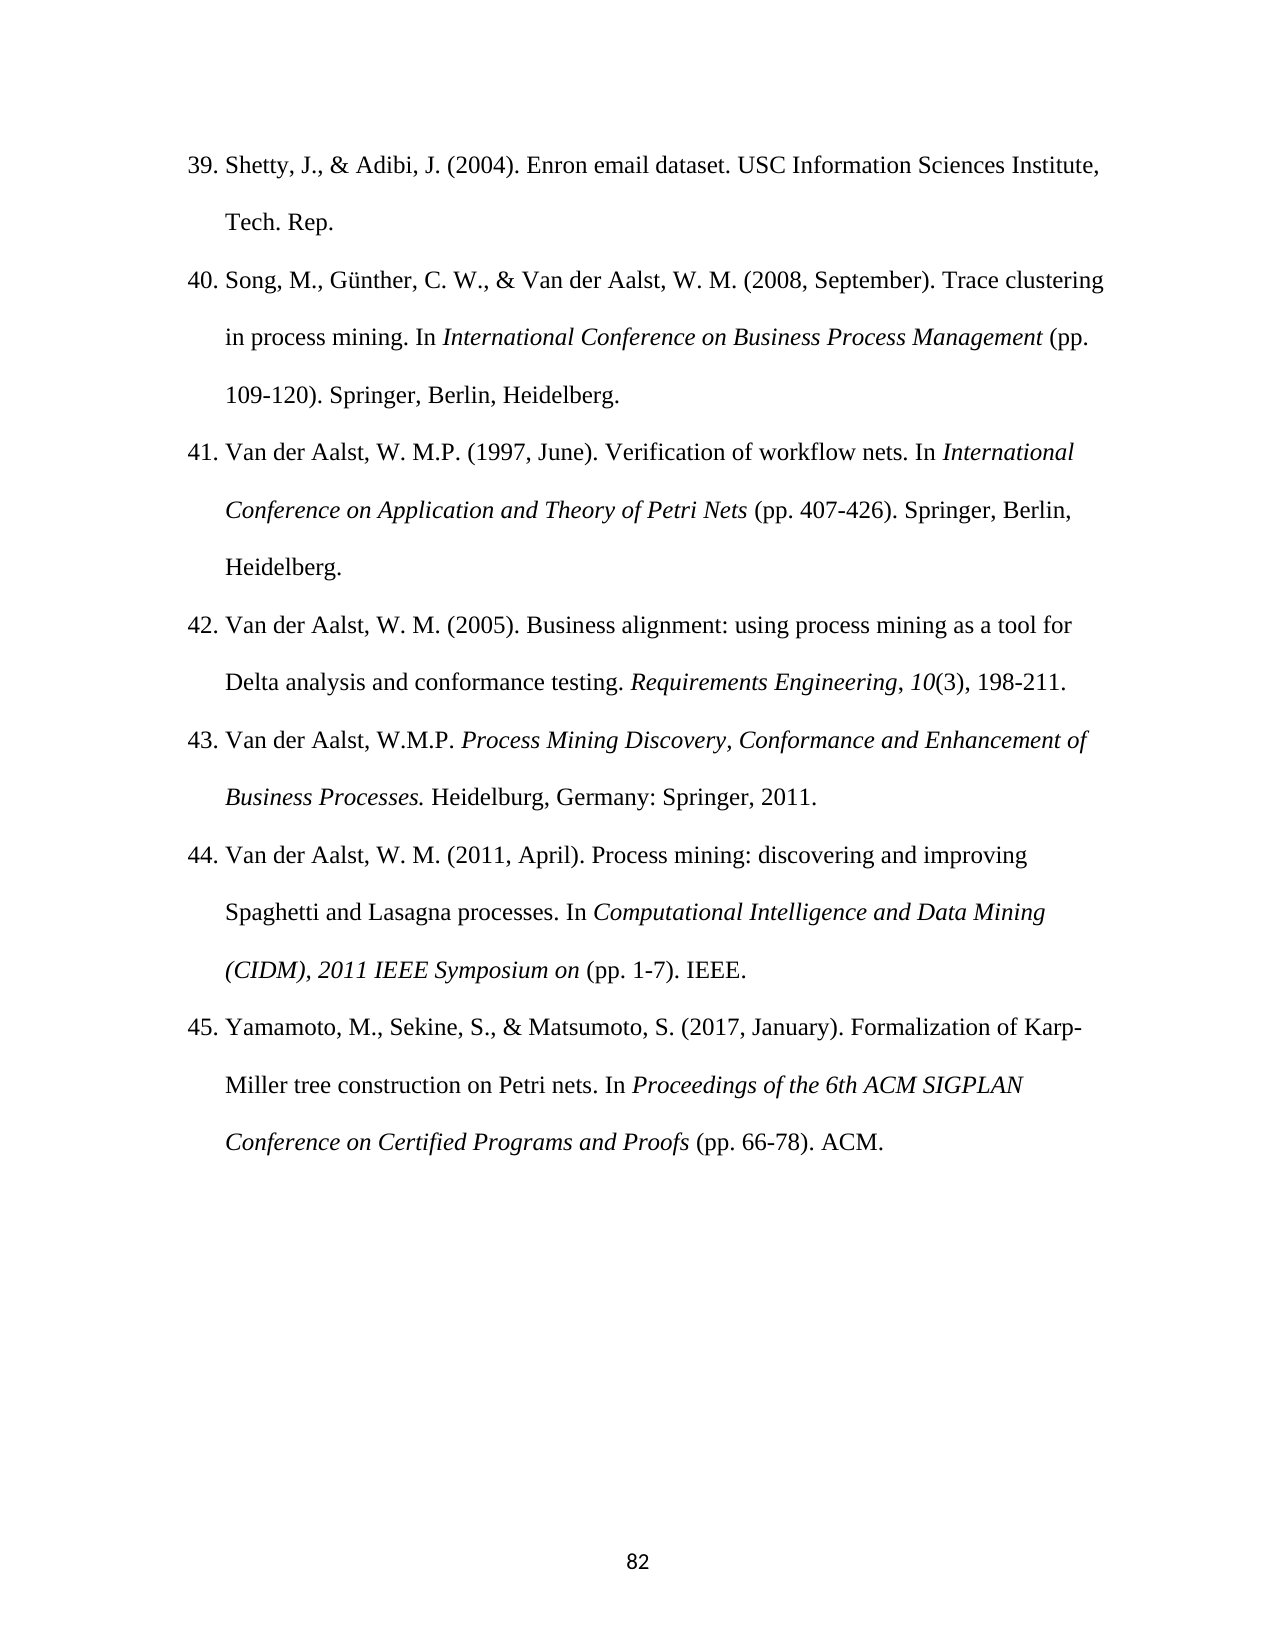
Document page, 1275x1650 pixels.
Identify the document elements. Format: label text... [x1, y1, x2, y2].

list Van der Aalst, W. M.P. (1997, June). Verification of workflow nets. In International Conference on Application and Theory of Petri Nets (pp. 407-426). Springer, Berlin, Heidelberg. [187, 437, 1125, 581]
list Van der Aalst, W. M. (2005). Business alignment: using process mining as a tool for Delta analysis and conformance testing. Requirements Engineering, 10(3), 198-211. [187, 610, 1125, 696]
list Van der Aalst, W.M.P. Process Mining Discovery, Conformance and Enhancement of Business Processes. Heidelburg, Germany: Springer, 2011. [187, 725, 1125, 811]
list Song, M., Günther, C. W., & Van der Aalst, W. M. (2008, September). Trace clustering in process mining. In International Conference on Business Process Management (pp. 109-120). Springer, Berlin, Heidelberg. [187, 265, 1125, 409]
list Yamamoto, M., Sekine, S., & Matsumoto, S. (2017, January). Formalization of Karp-Miller tree construction on Petri nets. In Proceedings of the 6th ACM SIGPLAN Conference on Certified Programs and Proofs (pp. 66-78). ACM. [187, 1012, 1125, 1156]
list Van der Aalst, W. M. (2011, April). Process mining: discovering and improving Spaghetti and Lasagna processes. In Computational Intelligence and Data Mining (CIDM), 2011 IEEE Symposium on (pp. 1-7). IEEE. [187, 840, 1125, 984]
list Shetty, J., & Adibi, J. (2004). Enron email dataset. USC Information Sciences Institute, Tech. Rep. [187, 150, 1125, 236]
